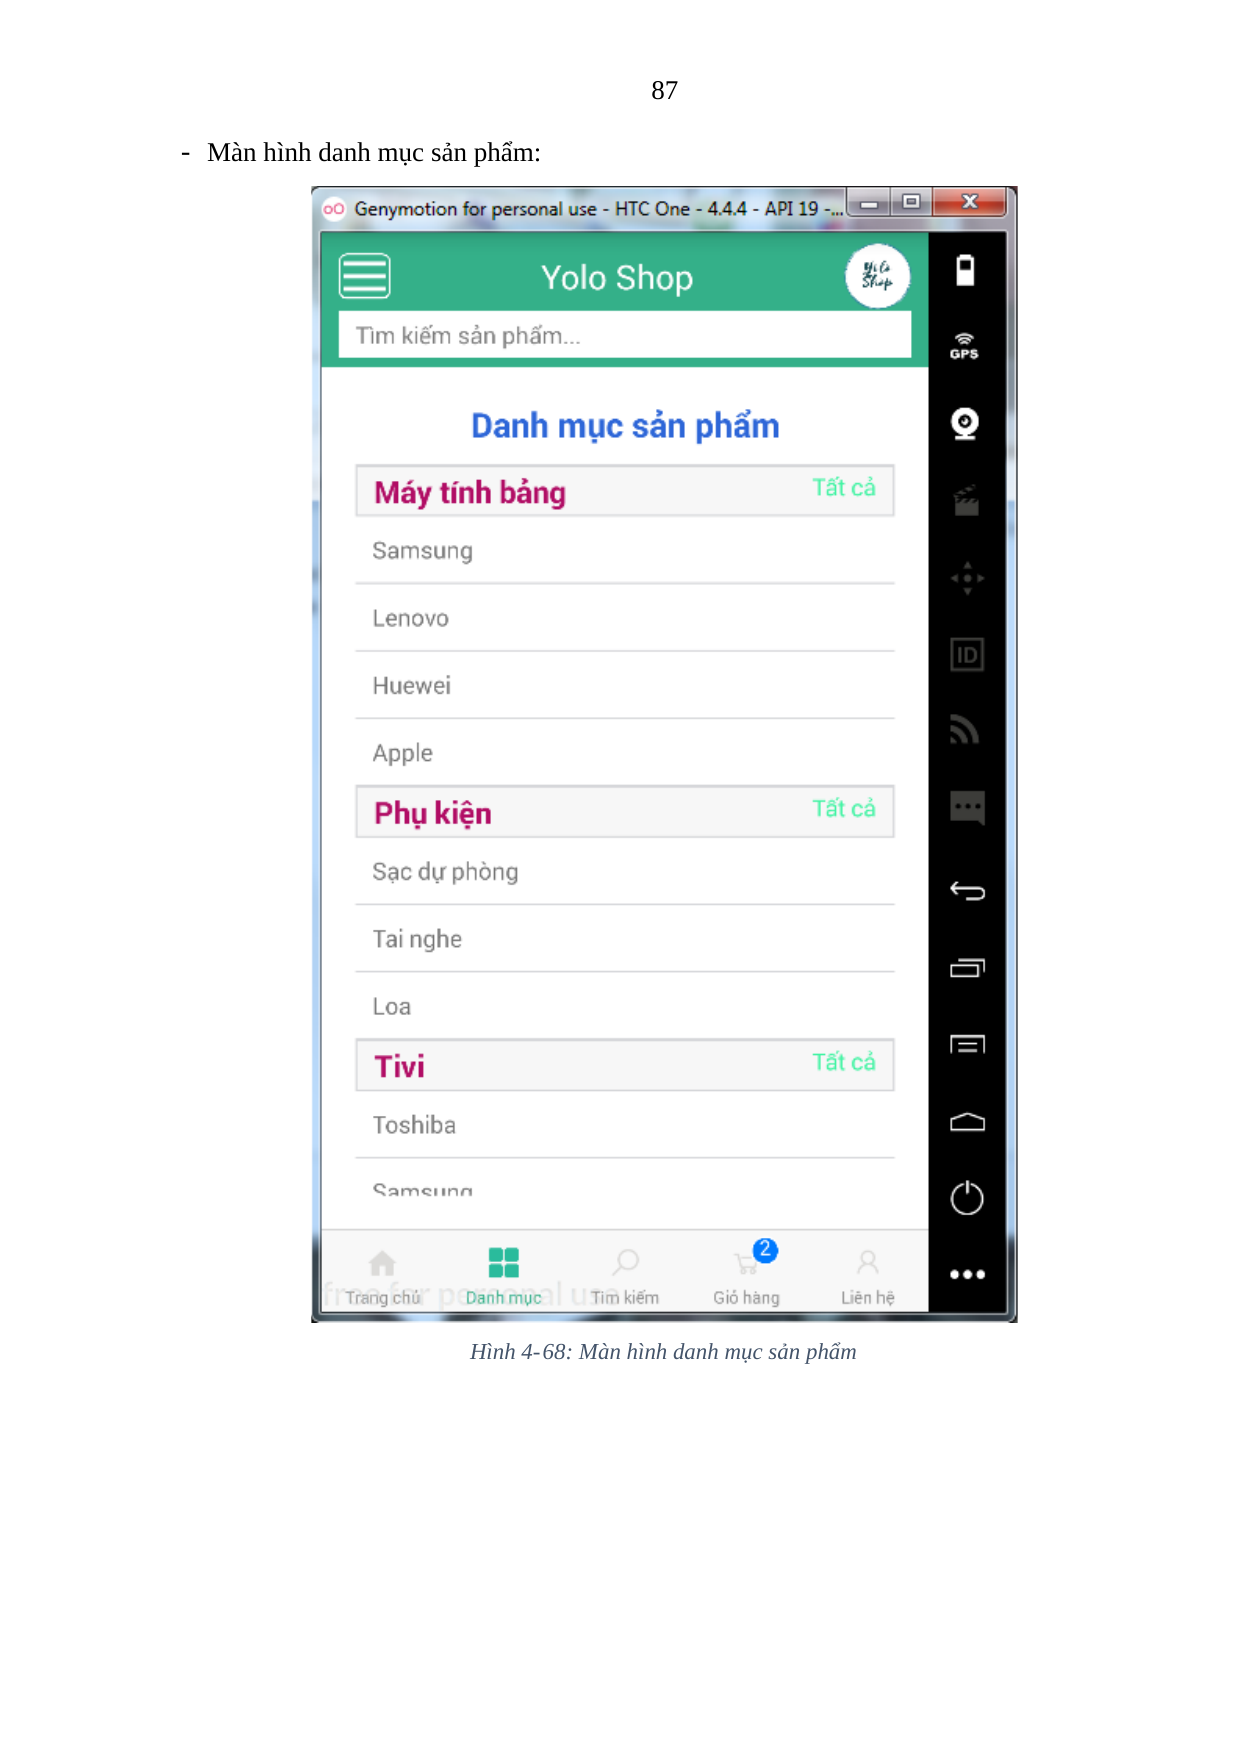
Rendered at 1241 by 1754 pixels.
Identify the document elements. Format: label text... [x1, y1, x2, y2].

list Màn hình danh mục sản phẩm: [177, 136, 1122, 169]
picture [311, 186, 1018, 1323]
